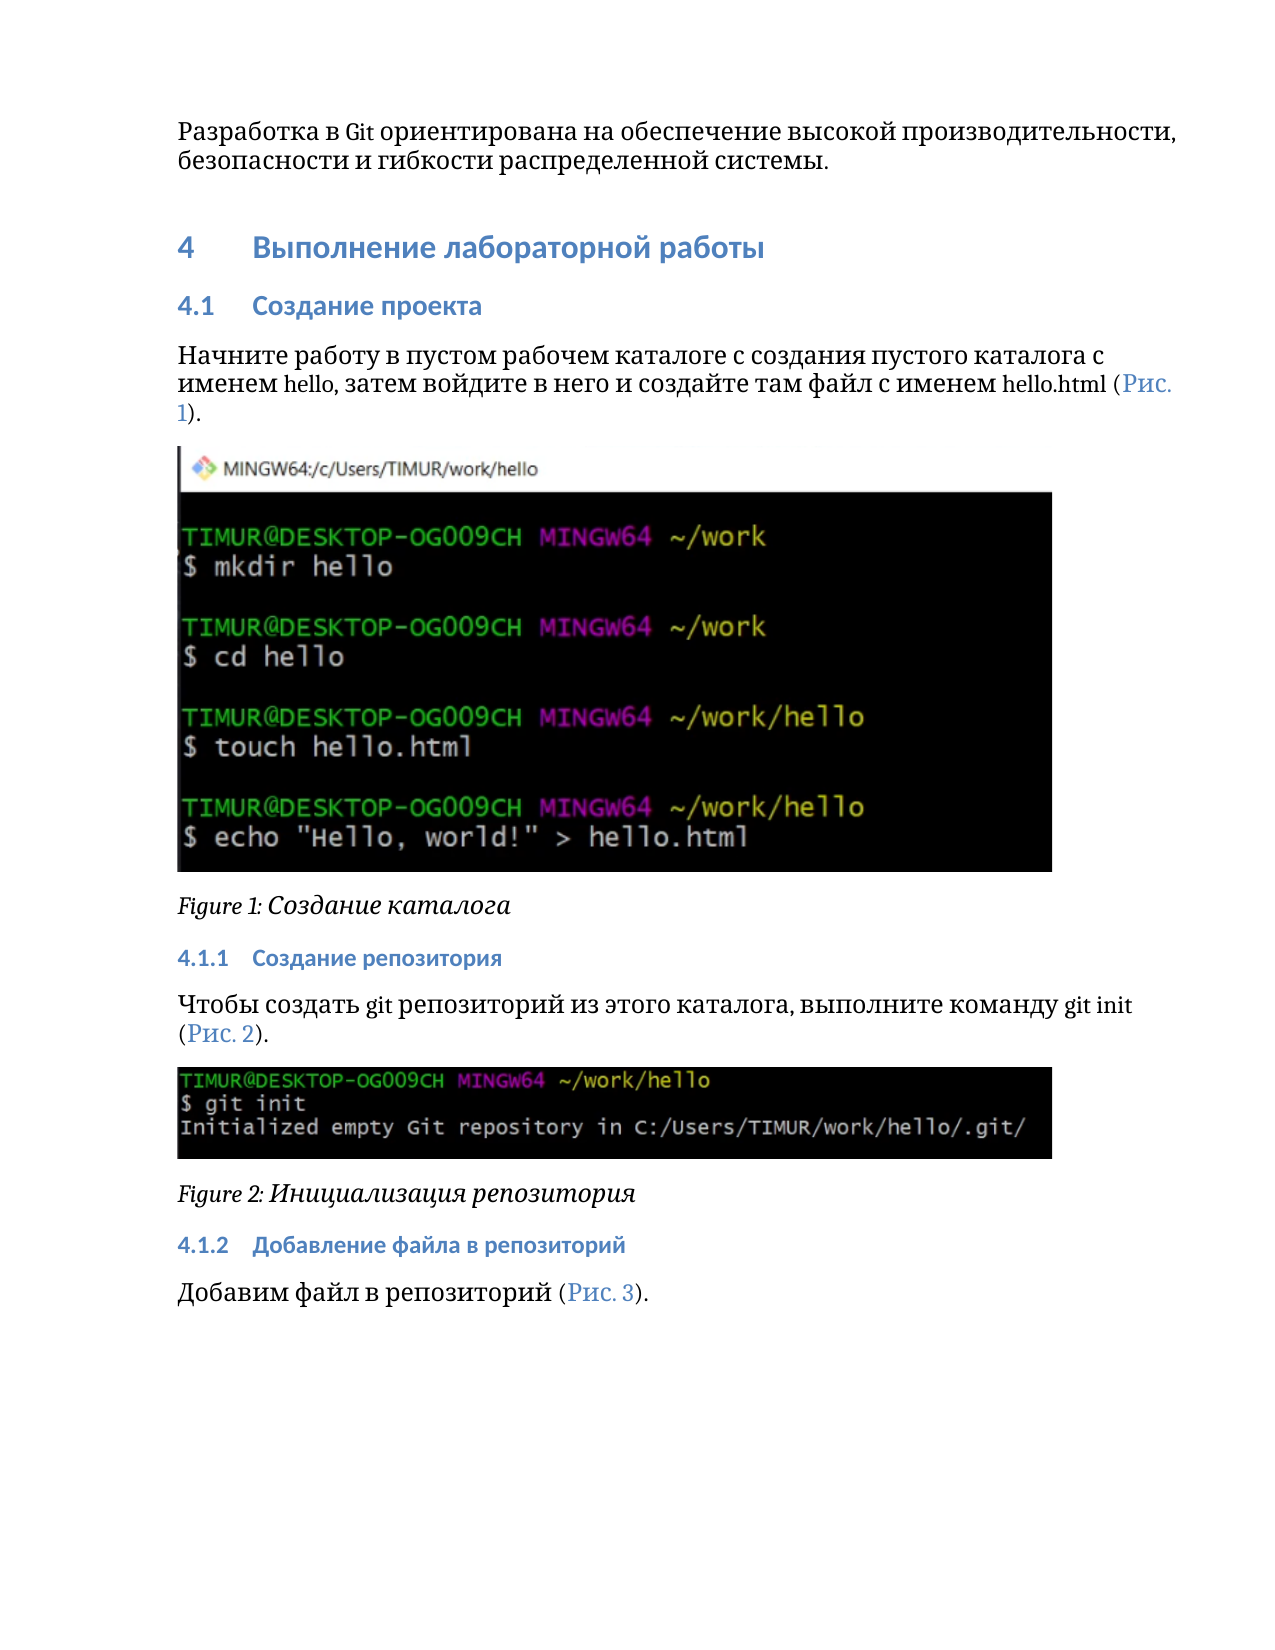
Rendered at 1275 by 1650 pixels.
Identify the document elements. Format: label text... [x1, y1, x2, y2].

subtitle 4 Выполнение лабораторной работы [177, 226, 1186, 266]
text Чтобы создать git репозиторий из этого каталога, выполните команду git init (Рис. 2). [177, 991, 1186, 1049]
picture [177, 446, 1053, 872]
subtitle 4.1.2 Добавление файла в репозиторий [177, 1229, 1186, 1260]
subtitle 4.1 Создание проекта [177, 287, 1186, 323]
picture [177, 1067, 1053, 1159]
text Figure 1: Создание каталога [177, 892, 1186, 921]
subtitle 4.1.1 Создание репозитория [177, 942, 1186, 972]
text Figure 2: Инициализация репозитория [177, 1180, 1186, 1208]
text Добавим файл в репозиторий (Рис. 3). [177, 1279, 1186, 1307]
text Разработка в Git ориентирована на обеспечение высокой производительности, безопасности и гибкости распределенной системы. [177, 118, 1186, 176]
text Начните работу в пустом рабочем каталоге с создания пустого каталога с именем hello, затем войдите в него и создайте там файл с именем hello.html (Рис. 1). [177, 342, 1186, 428]
